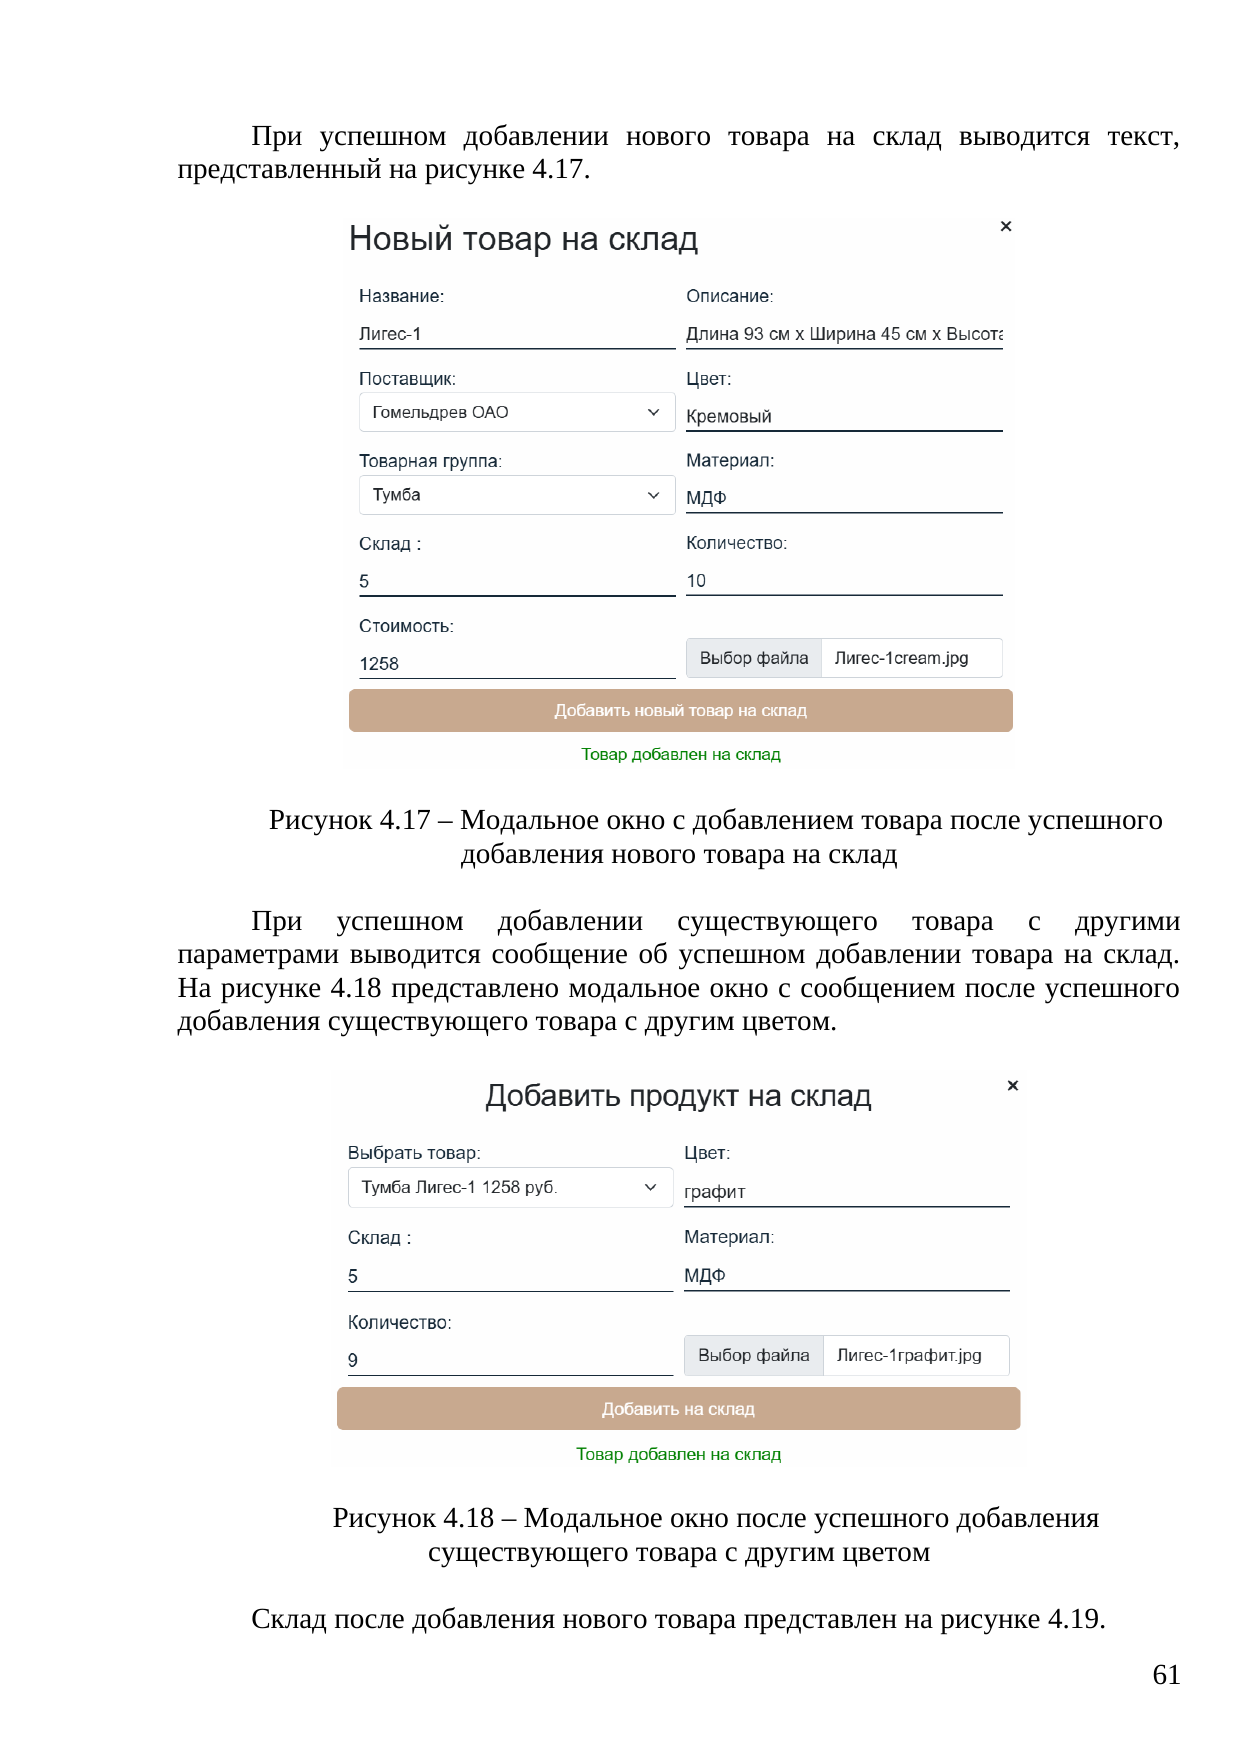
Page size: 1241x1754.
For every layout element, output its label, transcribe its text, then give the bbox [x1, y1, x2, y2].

text Склад после добавления нового товара представлен на рисунке 4.19. [177, 1601, 1181, 1635]
text Рисунок 4.18 – Модальное окно после успешного добавления существующего товара с другим цветом [177, 1501, 1181, 1568]
text При успешном добавлении существующего товара с другими параметрами выводится сообщение об успешном добавлении товара на склад. На рисунке 4.18 представлено модальное окно с сообщением после успешного добавления существующего товара с другим цветом. [177, 903, 1181, 1037]
text При успешном добавлении нового товара на склад выводится текст, представленный на рисунке 4.17. [177, 118, 1181, 185]
picture [331, 1070, 1028, 1467]
text Рисунок 4.17 – Модальное окно с добавлением товара после успешного добавления нового товара на склад [177, 802, 1181, 869]
picture [343, 218, 1016, 769]
